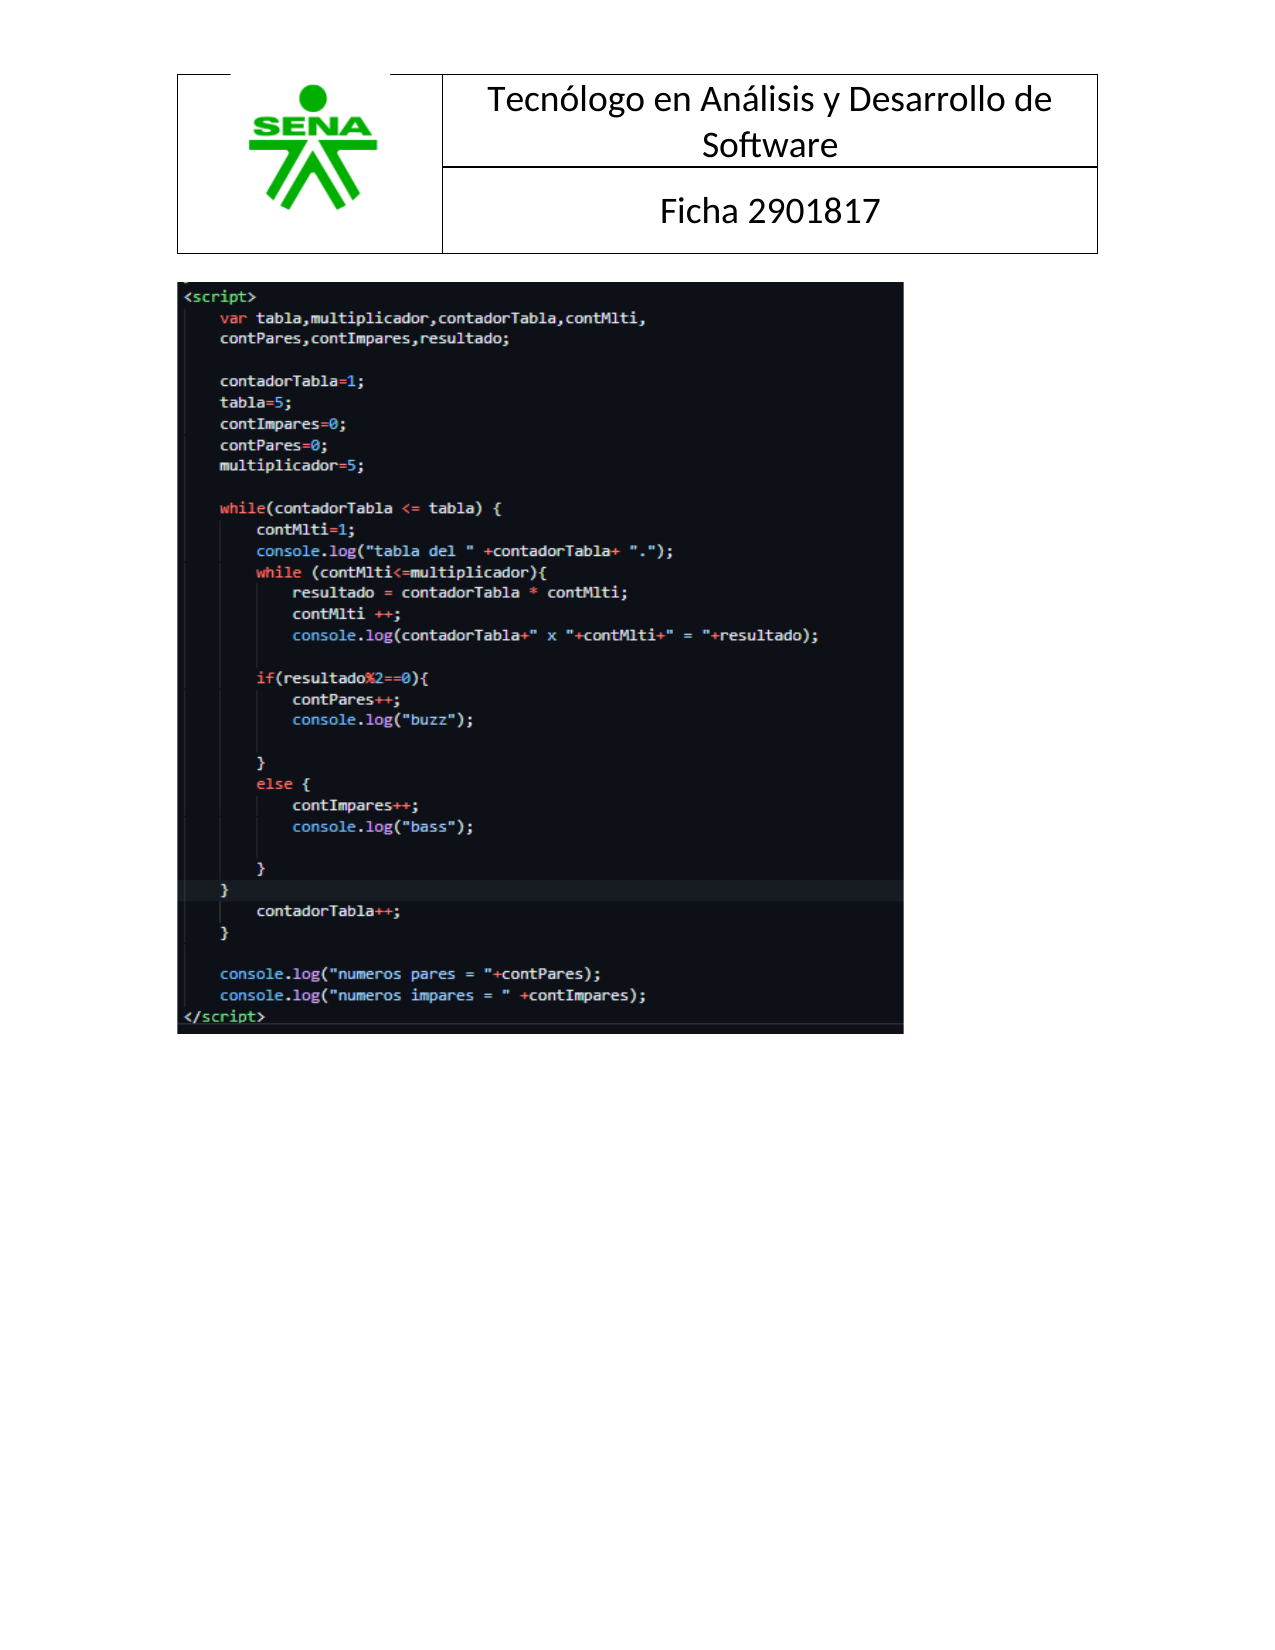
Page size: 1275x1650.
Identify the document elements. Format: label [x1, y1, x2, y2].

picture [230, 74, 390, 226]
picture [177, 282, 904, 1034]
